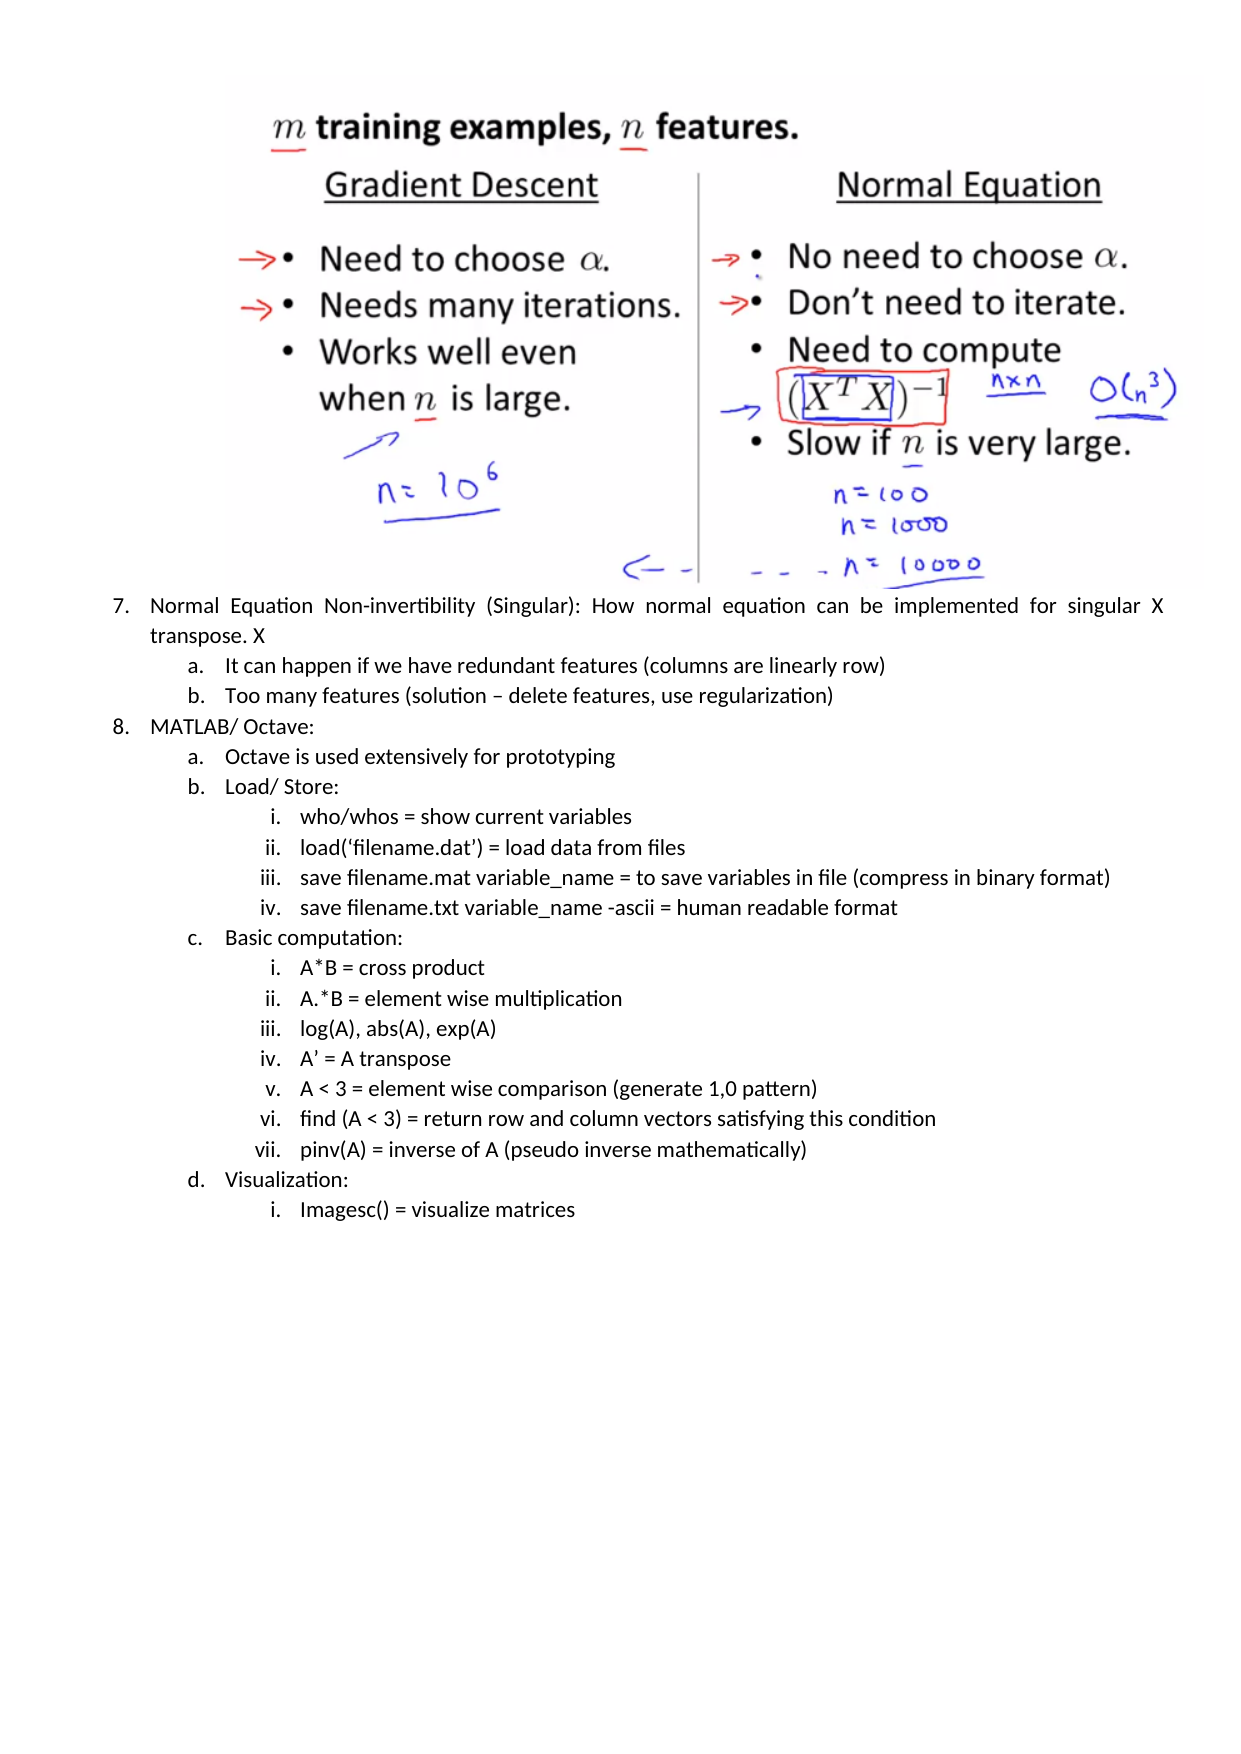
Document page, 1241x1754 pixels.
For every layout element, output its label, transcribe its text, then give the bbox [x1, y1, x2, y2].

list Imagesc() = visualize matrices [281, 1195, 1165, 1223]
list load(‘filename.dat’) = load data from files [281, 833, 1165, 861]
list log(A), abs(A), exp(A) [281, 1014, 1165, 1042]
list A < 3 = element wise comparison (generate 1,0 pattern) [281, 1074, 1165, 1102]
list Octave is used extensively for prototyping [187, 742, 1165, 770]
list who/whos = show current variables [281, 802, 1165, 830]
list Load/ Store: [187, 772, 1165, 800]
list A*B = cross product [281, 953, 1165, 981]
list Too many features (solution – delete features, use regularization) [187, 682, 1165, 709]
list Basic computation: [187, 923, 1165, 951]
list Visualization: [187, 1165, 1165, 1193]
list It can happen if we have redundant features (columns are linearly row) [187, 651, 1165, 679]
list save filename.txt variable_name -ascii = human readable format [281, 893, 1165, 921]
list save filename.mat variable_name = to save variables in file (compress in binary format) [281, 863, 1165, 891]
picture [225, 75, 1204, 589]
list A.*B = element wise multiplication [281, 984, 1165, 1012]
list pinv(A) = inverse of A (pseudo inverse mathematically) [281, 1135, 1165, 1163]
list Normal Equation Non-invertibility (Singular): How normal equation can be implemented for singular X transpose. X [112, 591, 1165, 649]
list MATLAB/ Octave: [112, 712, 1165, 740]
list find (A < 3) = return row and column vectors satisfying this condition [281, 1104, 1165, 1132]
list A’ = A transpose [281, 1044, 1165, 1072]
